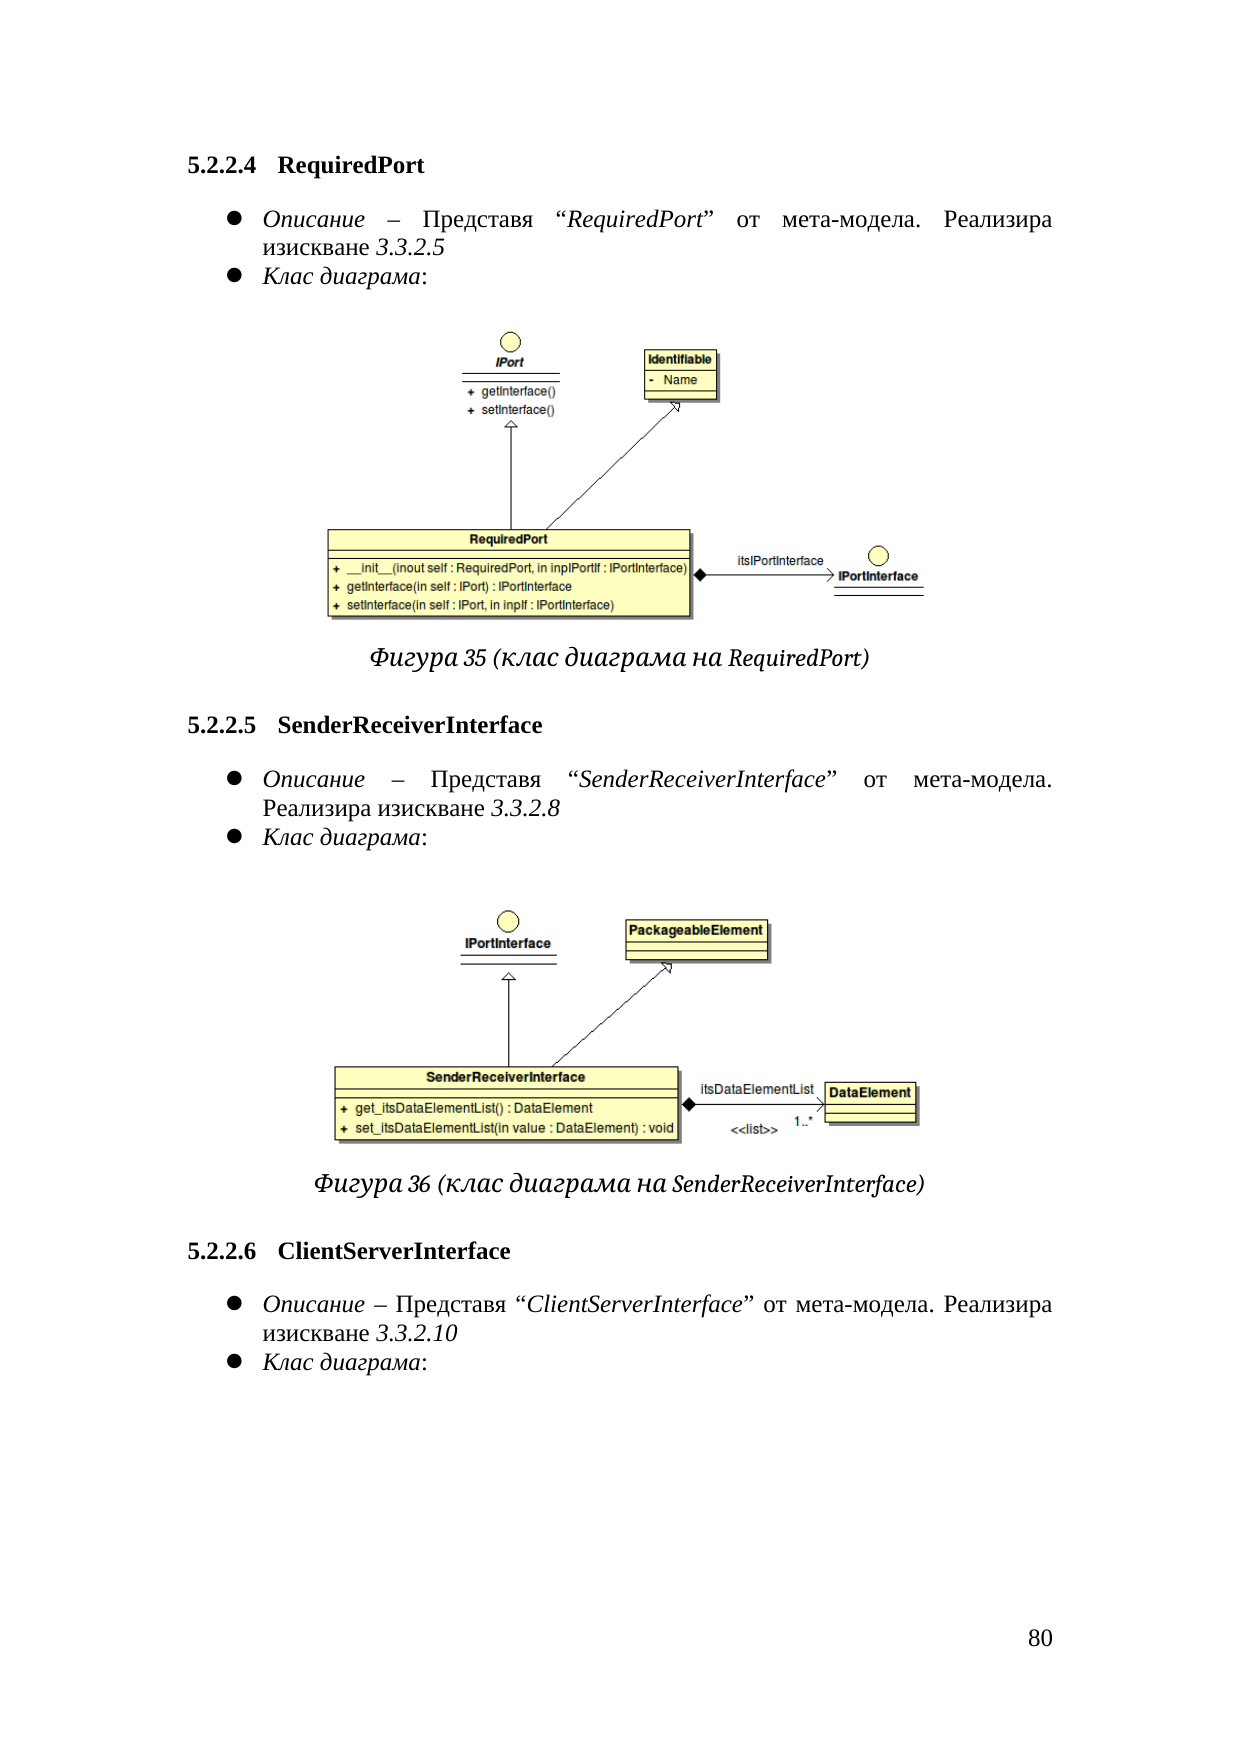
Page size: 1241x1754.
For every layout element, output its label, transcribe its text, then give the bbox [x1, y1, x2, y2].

picture [306, 302, 934, 632]
subtitle ClientServerInterface [187, 1236, 1053, 1264]
list Описание – Представя “ClientServerInterface” от мета-модела. Реализира изискване 3.3.2.10 [225, 1289, 1053, 1347]
list Описание – Представя “SenderReceiverInterface” от мета-модела. Реализира изискване 3.3.2.8 [225, 764, 1053, 822]
list Описание – Представя “RequiredPort” от мета-модела. Реализира изискване 3.3.2.5 [225, 204, 1053, 261]
subtitle RequiredPort [187, 150, 1053, 179]
list Клас диаграма: [225, 261, 1053, 290]
text Фигура 36 (клас диаграма на SenderReceiverInterface) [187, 1169, 1053, 1198]
subtitle SenderReceiverInterface [187, 711, 1053, 739]
text Фигура 35 (клас диаграма на RequiredPort) [187, 644, 1053, 673]
picture [308, 863, 933, 1157]
list Клас диаграма: [225, 1347, 1053, 1376]
list Клас диаграма: [225, 822, 1053, 851]
